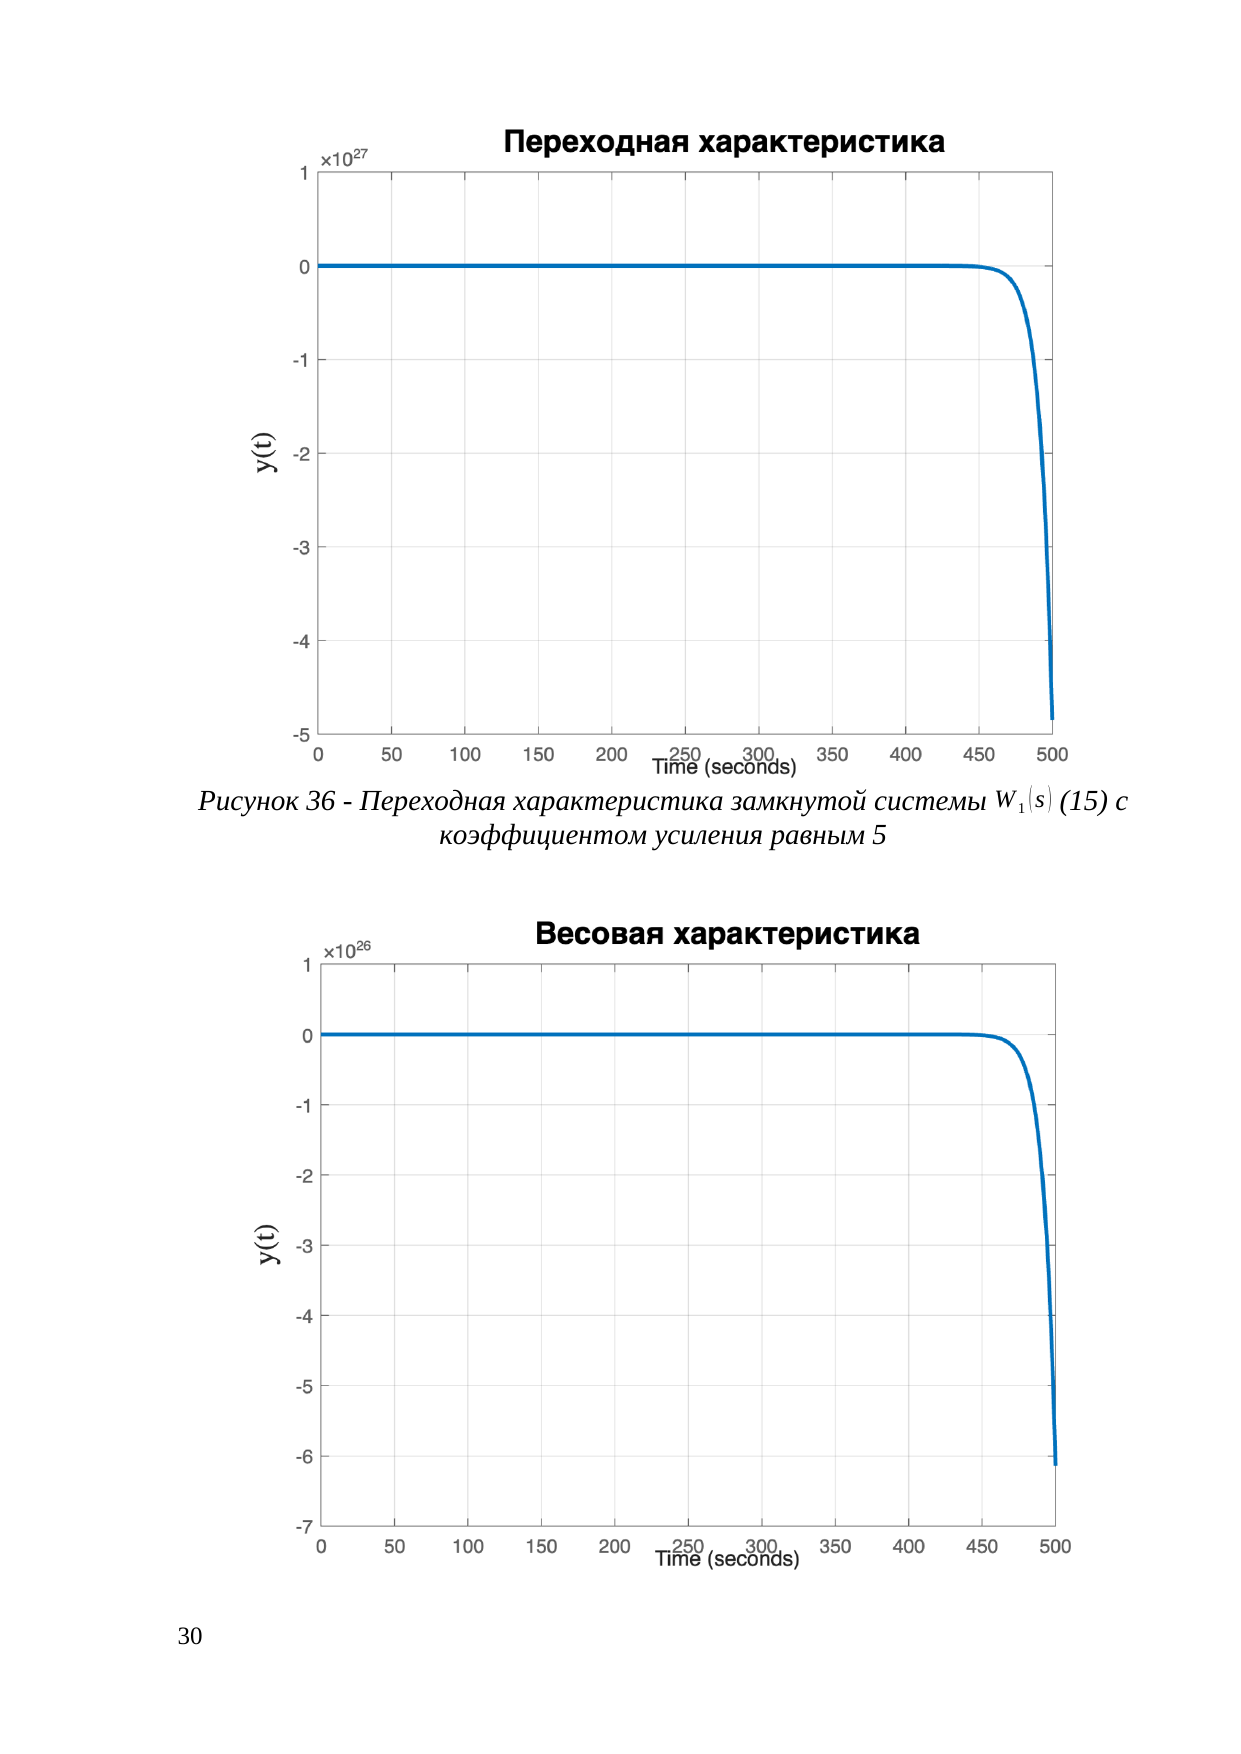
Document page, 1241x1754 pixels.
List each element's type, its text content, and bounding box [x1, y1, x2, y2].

picture [231, 118, 1098, 784]
text Рисунок 36 - Переходная характеристика замкнутой системы (15) с коэффициентом усиления равным 5 [177, 783, 1152, 851]
picture [234, 908, 1095, 1580]
